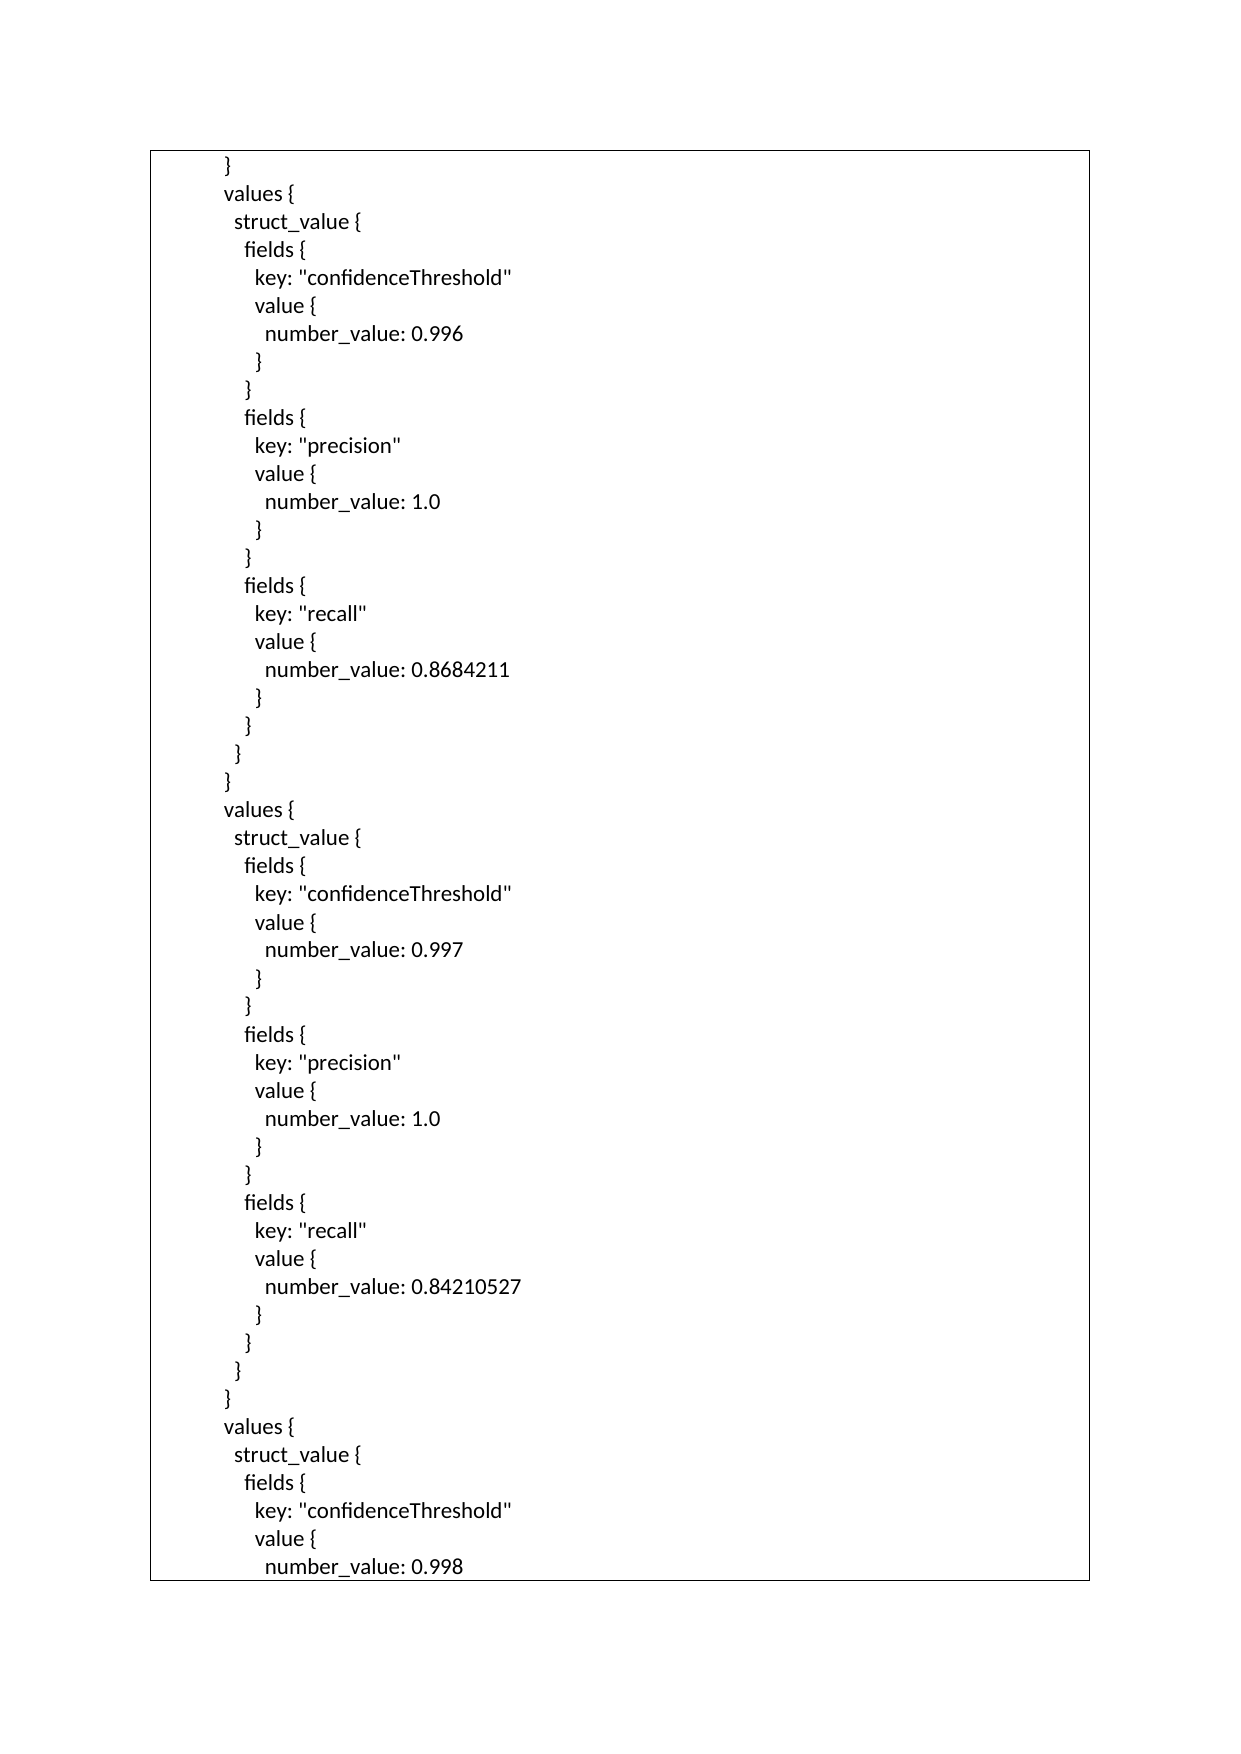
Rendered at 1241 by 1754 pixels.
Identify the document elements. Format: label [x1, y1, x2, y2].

table_header [151, 151, 1089, 1580]
